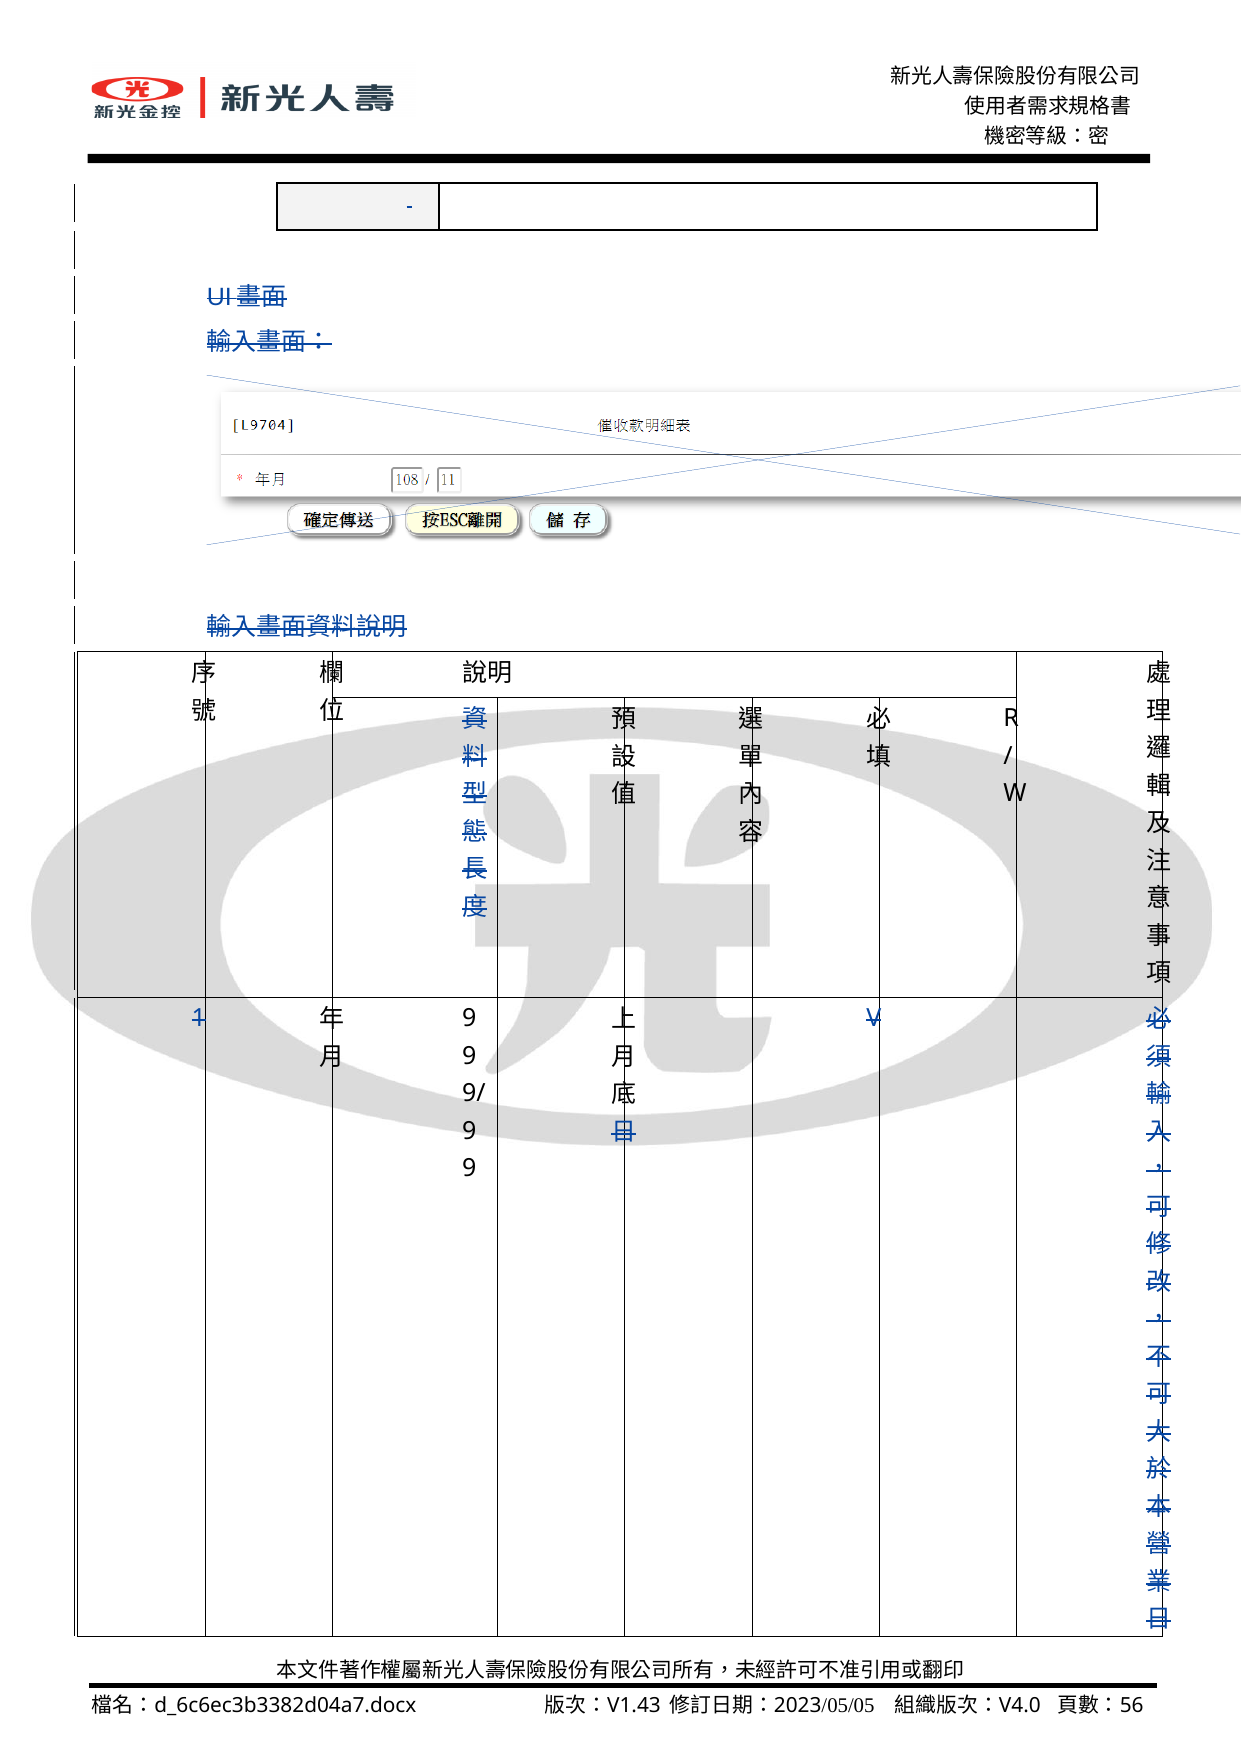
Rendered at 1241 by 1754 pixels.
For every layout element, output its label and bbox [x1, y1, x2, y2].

table_cell [333, 698, 497, 997]
table_header [1017, 652, 1162, 997]
table_cell [753, 998, 879, 1636]
table_header [78, 652, 205, 997]
picture [91, 61, 417, 118]
picture [214, 375, 1241, 459]
table_header [333, 652, 1016, 697]
picture [25, 699, 77, 1152]
table_cell [498, 698, 624, 997]
picture [206, 376, 751, 544]
table_cell [625, 998, 752, 1636]
table_cell [333, 998, 497, 1636]
table_cell [625, 698, 752, 997]
table_cell [1017, 998, 1162, 1636]
table_header [206, 652, 332, 997]
table_cell [498, 998, 624, 1636]
picture [766, 386, 1241, 533]
table_cell [753, 698, 879, 997]
table_cell [278, 184, 438, 229]
picture [1163, 699, 1215, 1152]
table_cell [880, 698, 1016, 997]
table_cell [206, 998, 332, 1636]
table_cell [880, 998, 1016, 1636]
picture [213, 461, 1241, 545]
table_cell [78, 998, 205, 1636]
table_cell [440, 184, 1096, 229]
